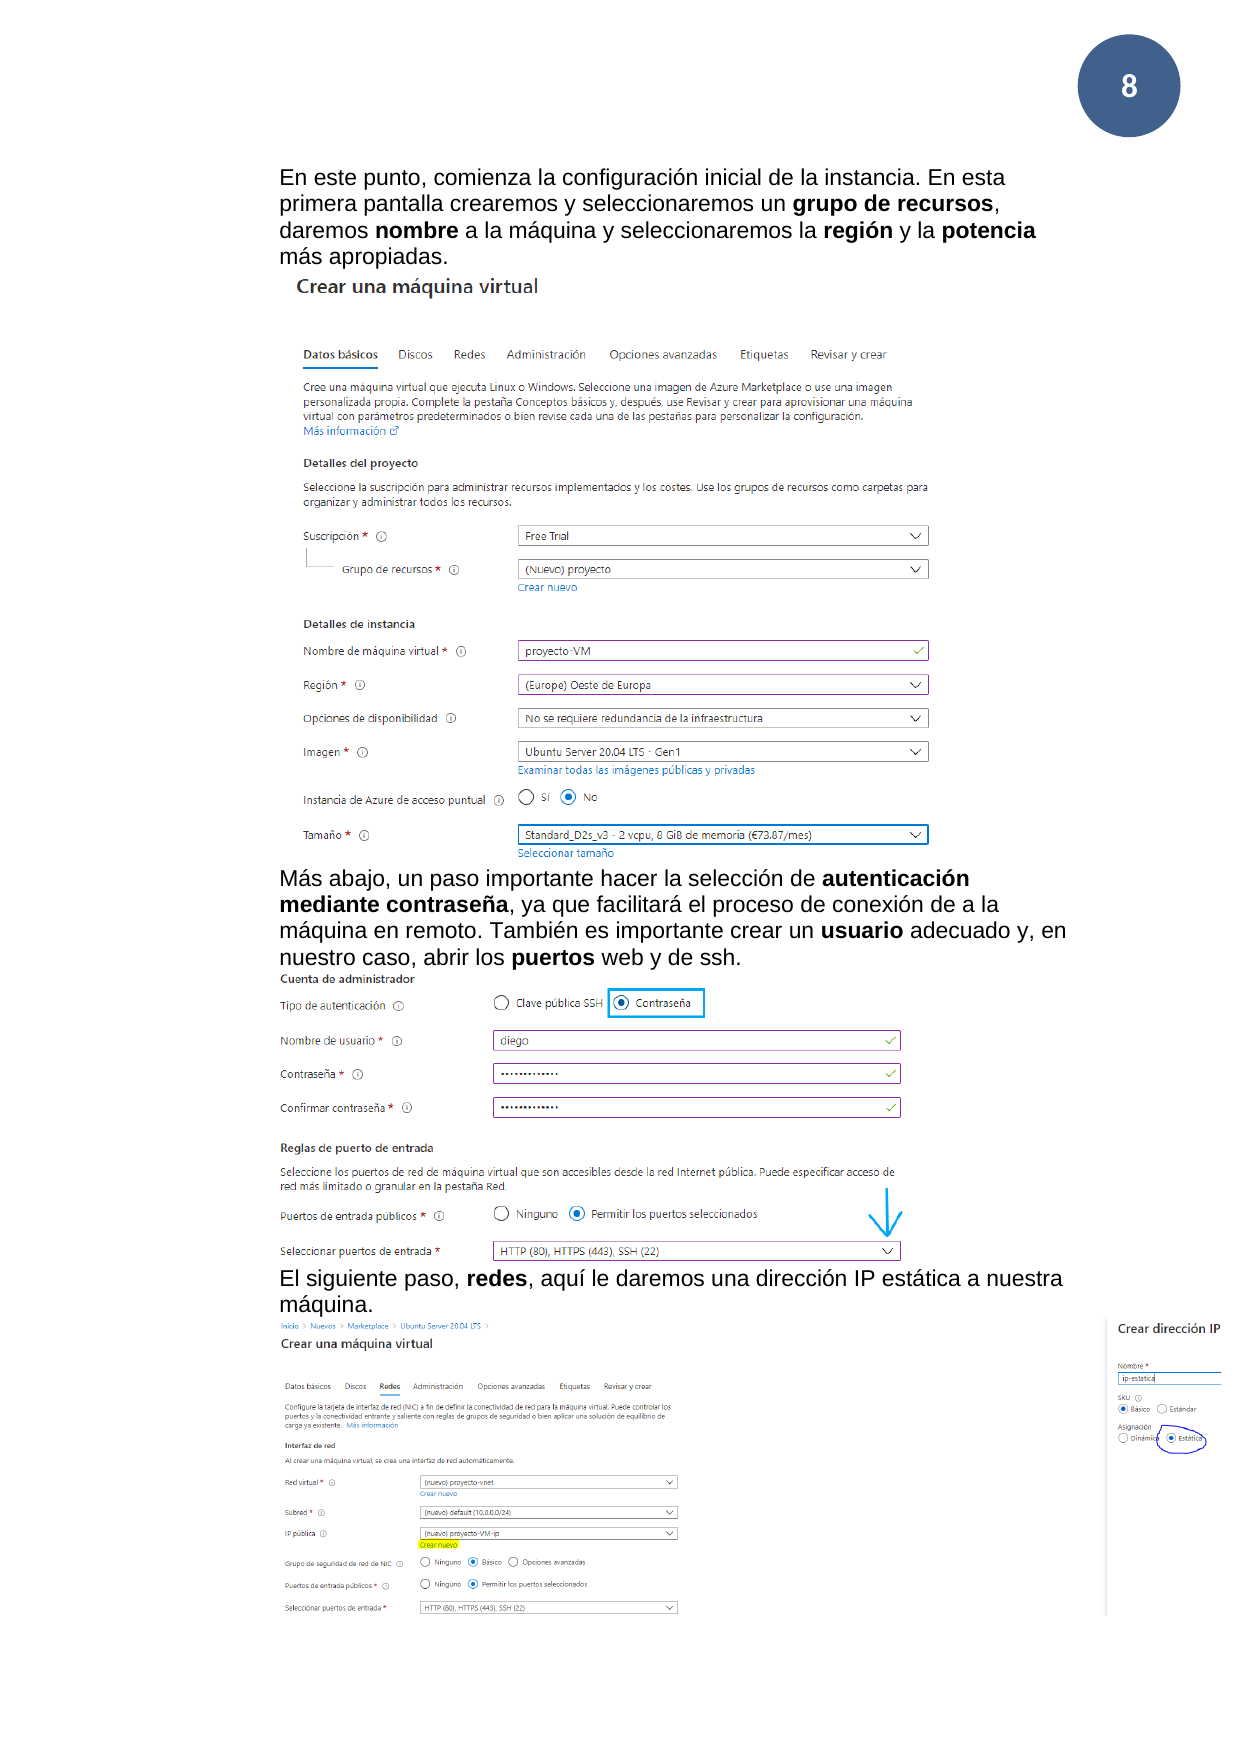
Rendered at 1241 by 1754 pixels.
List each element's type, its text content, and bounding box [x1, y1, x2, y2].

text En este punto, comienza la configuración inicial de la instancia. En esta primera pantalla crearemos y seleccionaremos un grupo de recursos, daremos nombre a la máquina y seleccionaremos la región y la potencia más apropiadas. [279, 164, 1076, 269]
text El siguiente paso, redes, aquí le daremos una dirección IP estática a nuestra máquina. [279, 1265, 1076, 1317]
text Más abajo, un paso importante hacer la selección de autenticación mediante contraseña, ya que facilitará el proceso de conexión de a la máquina en remoto. También es importante crear un usuario adecuado y, en nuestro caso, abrir los puertos web y de ssh. [279, 864, 1076, 970]
picture [279, 1317, 1222, 1616]
picture [279, 970, 914, 1265]
picture [279, 269, 937, 865]
